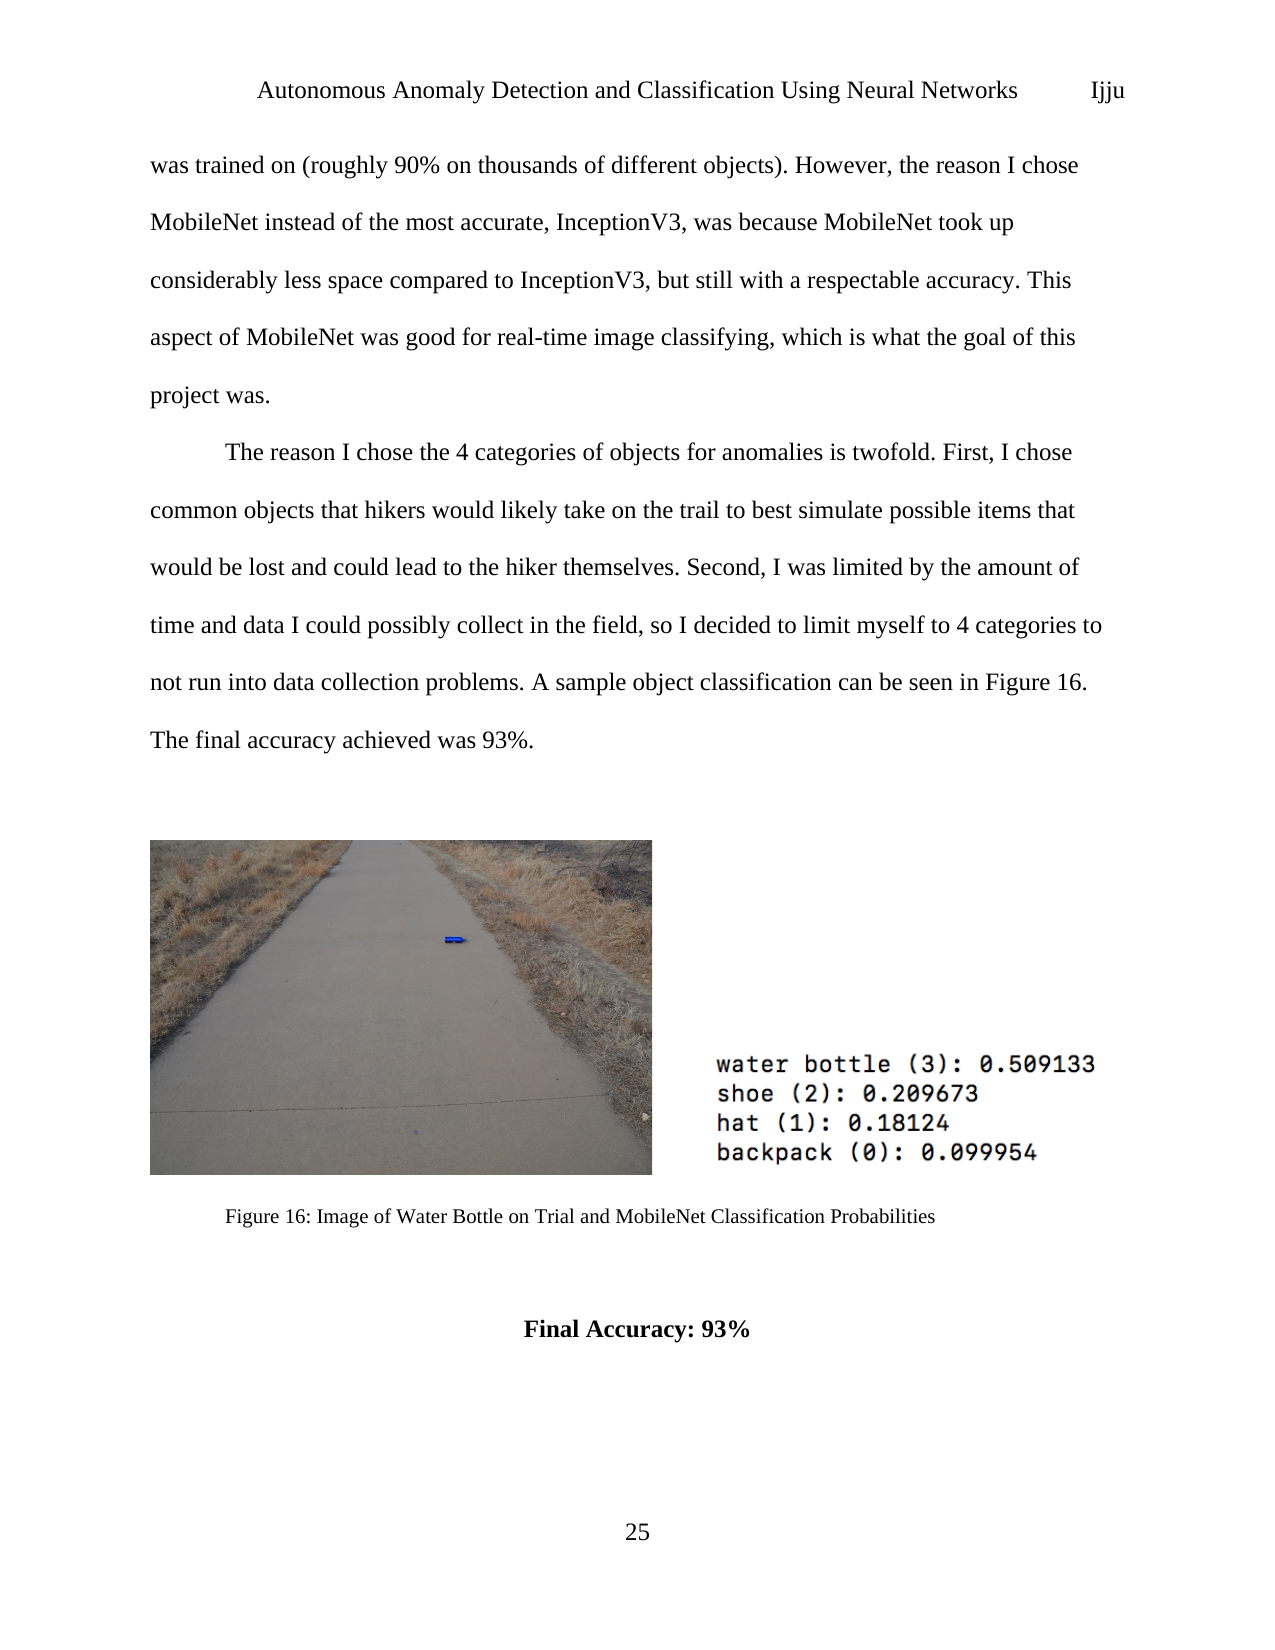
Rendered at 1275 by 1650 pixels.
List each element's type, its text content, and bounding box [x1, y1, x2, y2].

text Final Accuracy: 93% [150, 1314, 1125, 1343]
picture [708, 1047, 1121, 1175]
text The reason I chose the 4 categories of objects for anomalies is twofold. First, I chose common objects that hikers would likely take on the trail to best simulate possible items that would be lost and could lead to the hiker themselves. Second, I was limited by the amount of time and data I could possibly collect in the field, so I decided to limit myself to 4 categories to not run into data collection problems. A sample object classification can be seen in Figure 16. [150, 437, 1125, 696]
text The final accuracy achieved was 93%. [150, 725, 1125, 754]
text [150, 150, 1125, 409]
text Figure 16: Image of Water Bottle on Trial and MobileNet Classification Probabilities [150, 1203, 1125, 1228]
picture [150, 840, 653, 1175]
